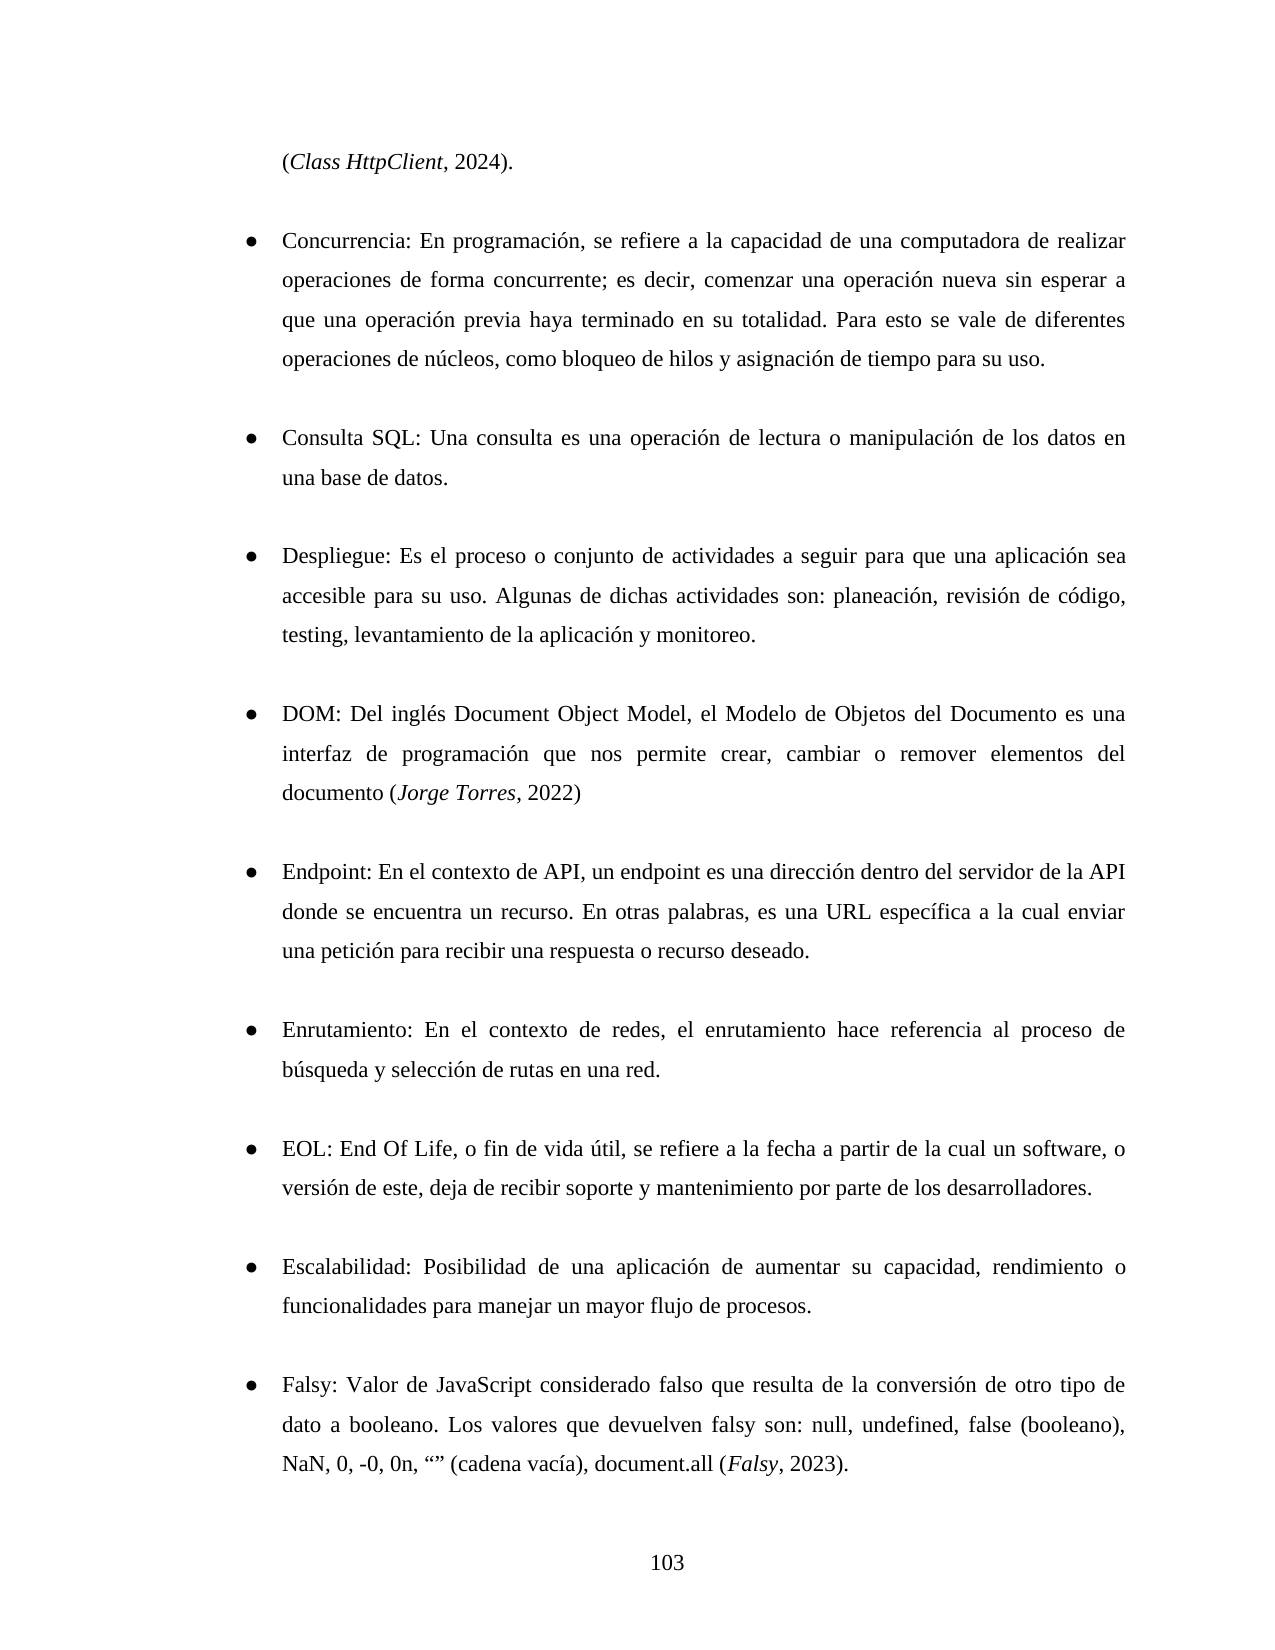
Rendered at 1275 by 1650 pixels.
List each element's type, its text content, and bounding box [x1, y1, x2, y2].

list Concurrencia: En programación, se refiere a la capacidad de una computadora de realizar operaciones de forma concurrente; es decir, comenzar una operación nueva sin esperar a que una operación previa haya terminado en su totalidad. Para esto se vale de diferentes operaciones de núcleos, como bloqueo de hilos y asignación de tiempo para su uso. [244, 227, 1127, 371]
list Endpoint: En el contexto de API, un endpoint es una dirección dentro del servidor de la API donde se encuentra un recurso. En otras palabras, es una URL específica a la cual enviar una petición para recibir una respuesta o recurso deseado. [244, 858, 1127, 964]
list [244, 148, 1127, 174]
list Escalabilidad: Posibilidad de una aplicación de aumentar su capacidad, rendimiento o funcionalidades para manejar un mayor flujo de procesos. [244, 1253, 1127, 1319]
list EOL: End Of Life, o fin de vida útil, se refiere a la fecha a partir de la cual un software, o versión de este, deja de recibir soporte y mantenimiento por parte de los desarrolladores. [244, 1135, 1127, 1201]
list Falsy: Valor de JavaScript considerado falso que resulta de la conversión de otro tipo de dato a booleano. Los valores que devuelven falsy son: null, undefined, false (booleano), NaN, 0, -0, 0n, “” (cadena vacía), document.all (Falsy, 2023). [244, 1372, 1127, 1477]
list DOM: Del inglés Document Object Model, el Modelo de Objetos del Documento es una interfaz de programación que nos permite crear, cambiar o remover elementos del documento (Jorge Torres, 2022) [244, 700, 1127, 806]
list Despliegue: Es el proceso o conjunto de actividades a seguir para que una aplicación sea accesible para su uso. Algunas de dichas actividades son: planeación, revisión de código, testing, levantamiento de la aplicación y monitoreo. [244, 542, 1127, 648]
list Enrutamiento: En el contexto de redes, el enrutamiento hace referencia al proceso de búsqueda y selección de rutas en una red. [244, 1016, 1127, 1082]
list Consulta SQL: Una consulta es una operación de lectura o manipulación de los datos en una base de datos. [244, 424, 1127, 490]
